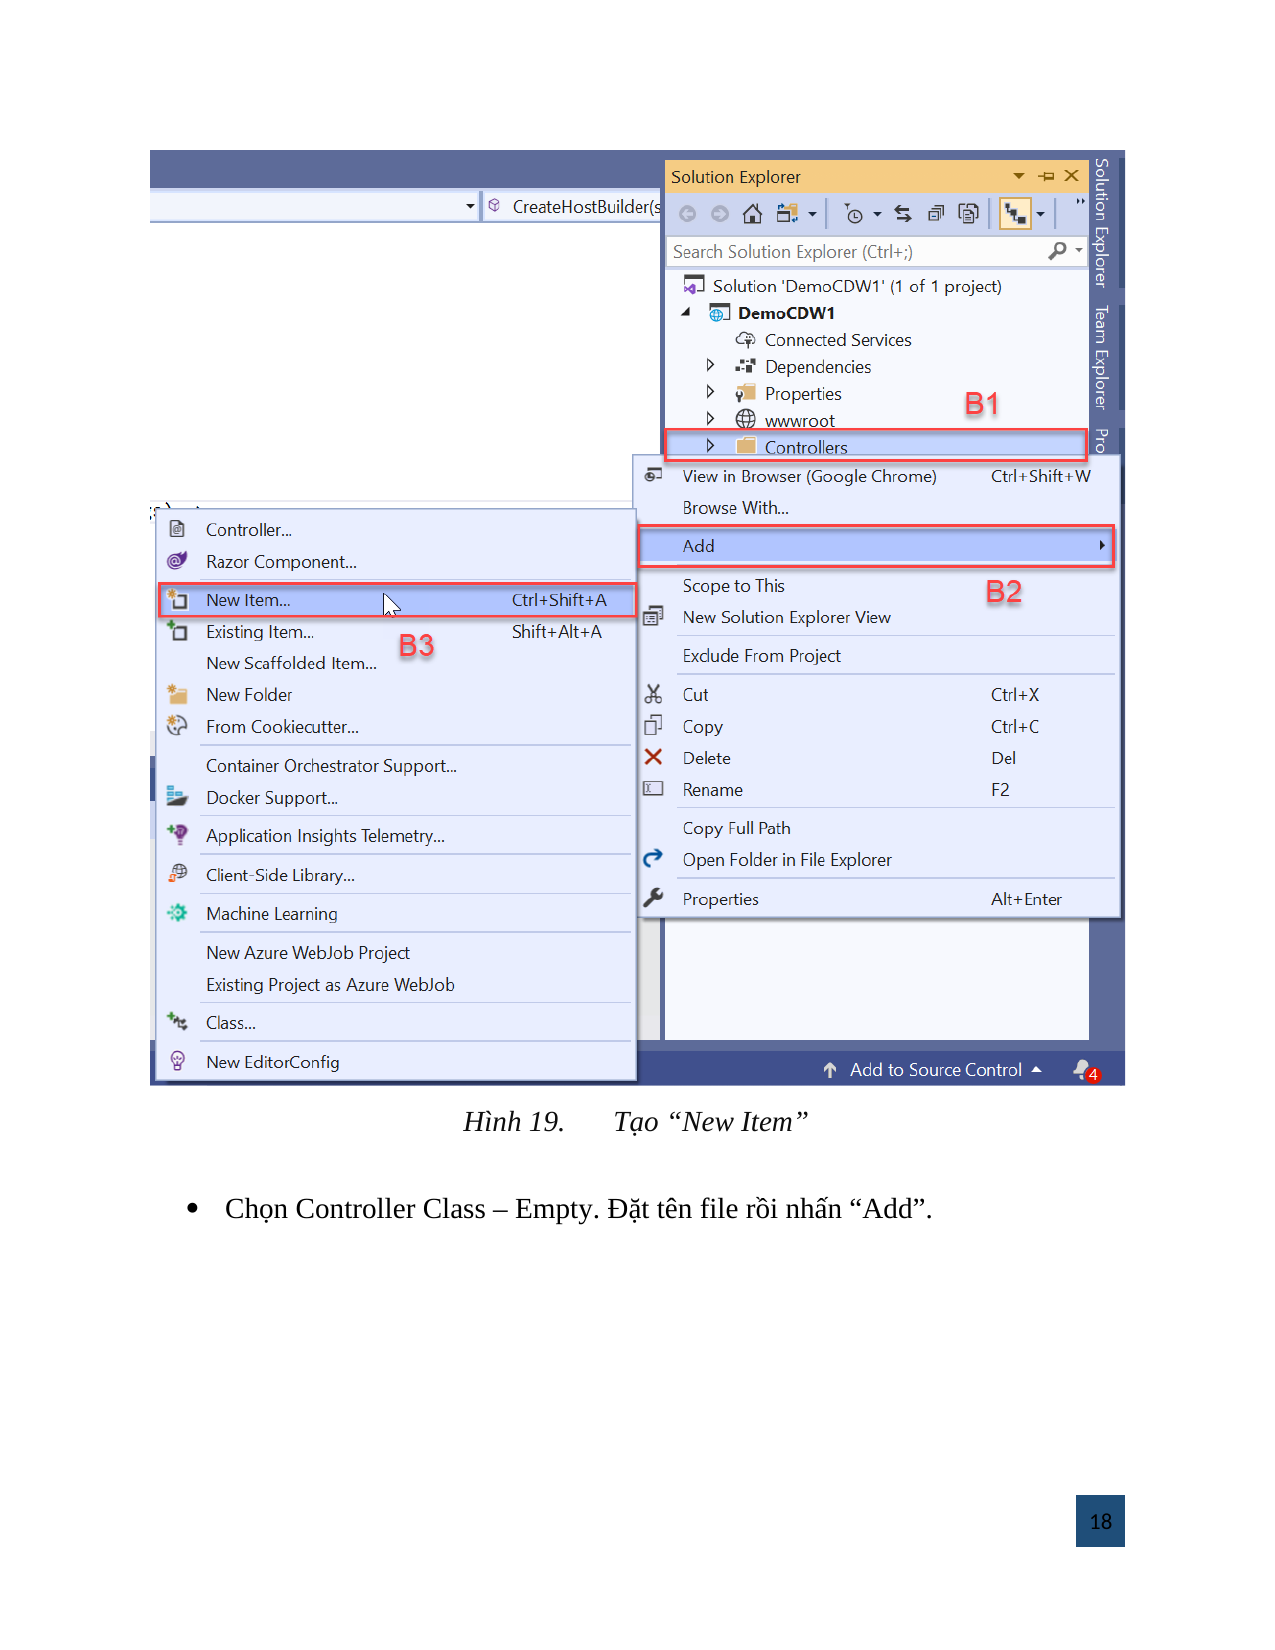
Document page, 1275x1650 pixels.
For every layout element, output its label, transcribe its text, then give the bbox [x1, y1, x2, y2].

text Tạo “New Item” [150, 1104, 1125, 1138]
picture [150, 150, 1125, 1086]
list Chọn Controller Class – Empty. Đặt tên file rồi nhấn “Add”. [187, 1191, 1125, 1225]
